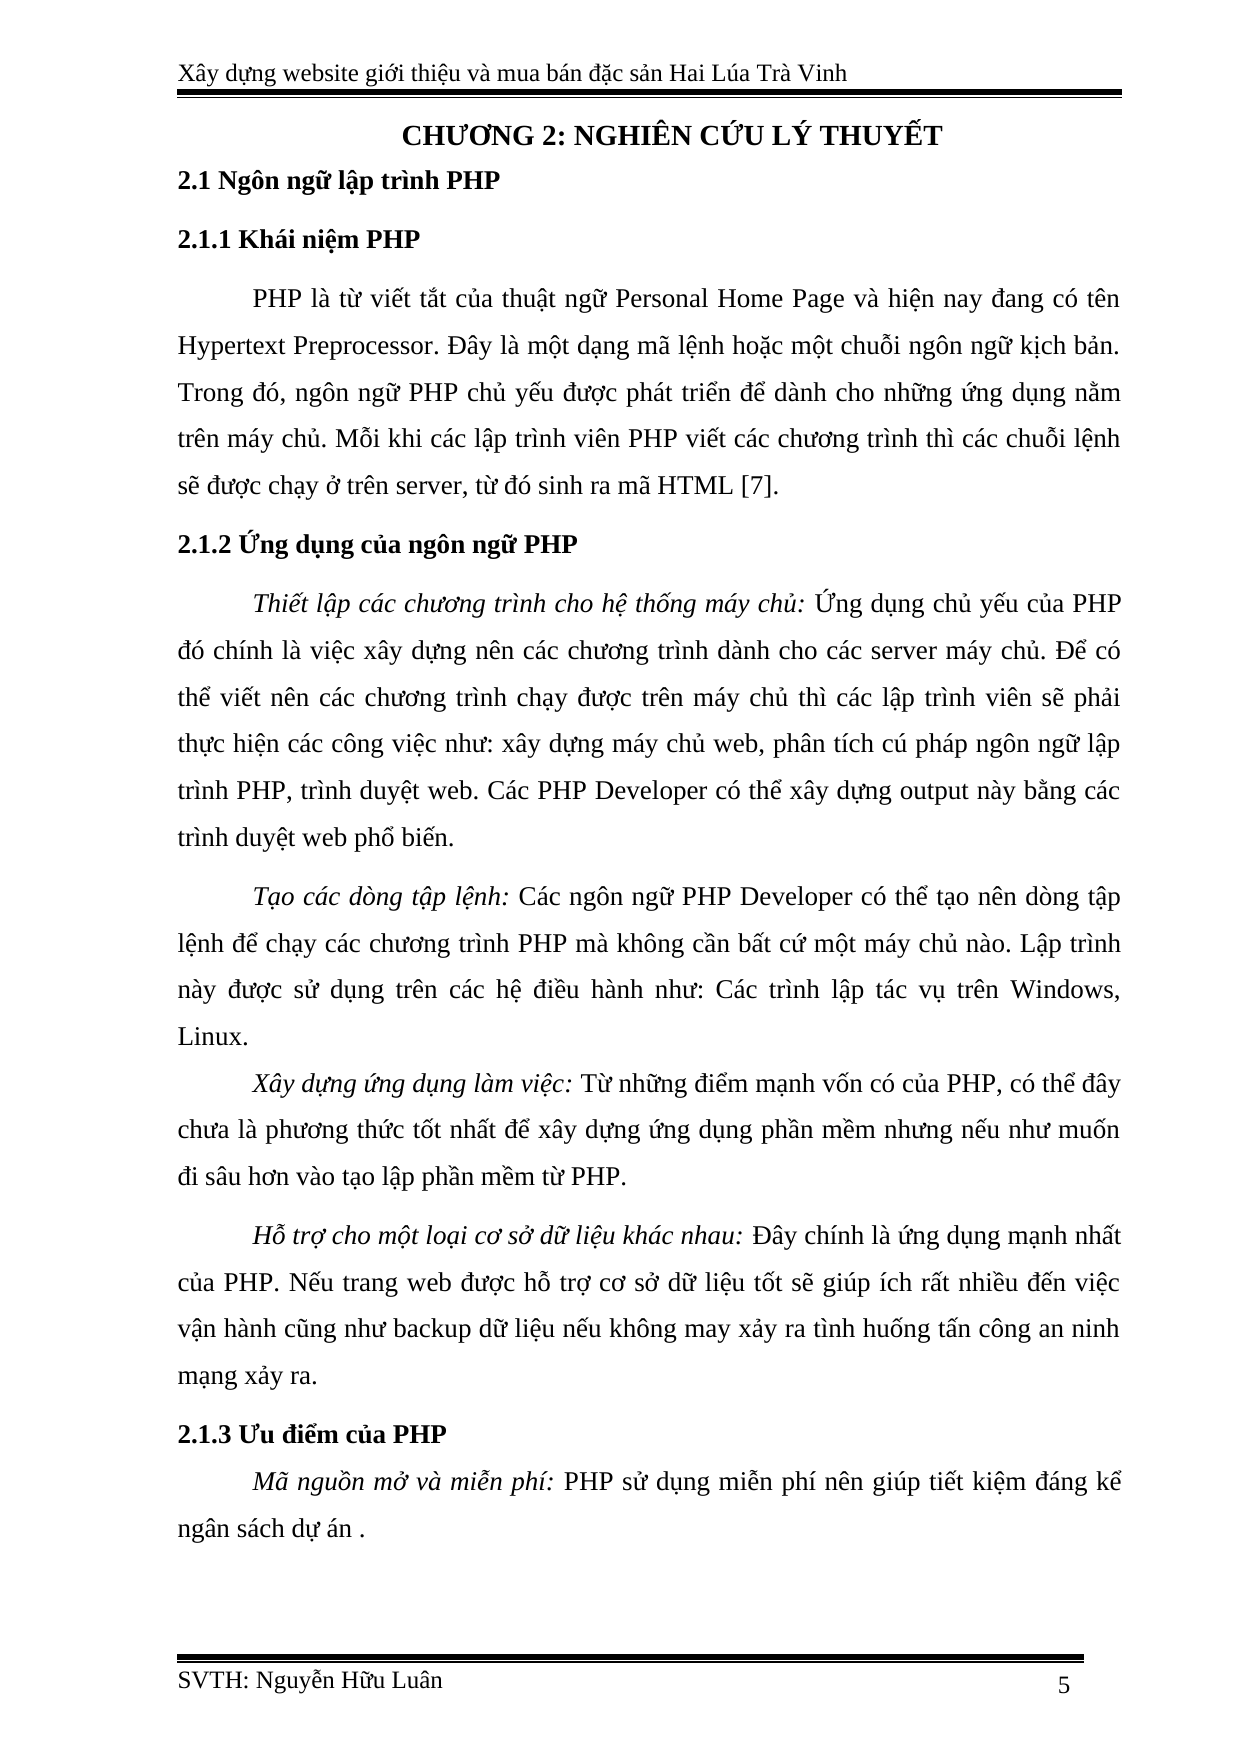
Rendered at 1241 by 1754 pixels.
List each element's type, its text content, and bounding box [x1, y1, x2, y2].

text Thiết lập các chương trình cho hệ thống máy chủ: Ứng dụng chủ yếu của PHP đó chính là việc xây dựng nên các chương trình dành cho các server máy chủ. Để có thể viết nên các chương trình chạy được trên máy chủ thì các lập trình viên sẽ phải thực hiện các công việc như: xây dựng máy chủ web, phân tích cú pháp ngôn ngữ lập trình PHP, trình duyệt web. Các PHP Developer có thể xây dựng output này bằng các trình duyệt web phổ biến. [177, 587, 1122, 852]
subtitle 2.1.3 Ưu điểm của PHP [177, 1418, 1122, 1449]
subtitle 2.1 Ngôn ngữ lập trình PHP [177, 164, 1122, 195]
text Mã nguồn mở và miễn phí: PHP sử dụng miễn phí nên giúp tiết kiệm đáng kể ngân sách dự án . [177, 1465, 1122, 1543]
text PHP là từ viết tắt của thuật ngữ Personal Home Page và hiện nay đang có tên Hypertext Preprocessor. Đây là một dạng mã lệnh hoặc một chuỗi ngôn ngữ kịch bản. Trong đó, ngôn ngữ PHP chủ yếu được phát triển để dành cho những ứng dụng nằm trên máy chủ. Mỗi khi các lập trình viên PHP viết các chương trình thì các chuỗi lệnh sẽ được chạy ở trên server, từ đó sinh ra mã HTML [7]. [177, 282, 1122, 500]
text Hỗ trợ cho một loại cơ sở dữ liệu khác nhau: Đây chính là ứng dụng mạnh nhất của PHP. Nếu trang web được hỗ trợ cơ sở dữ liệu tốt sẽ giúp ích rất nhiều đến việc vận hành cũng như backup dữ liệu nếu không may xảy ra tình huống tấn công an ninh mạng xảy ra. [177, 1219, 1122, 1390]
subtitle 2.1.1 Khái niệm PHP [177, 223, 1122, 254]
text Xây dựng ứng dụng làm việc: Từ những điểm mạnh vốn có của PHP, có thể đây chưa là phương thức tốt nhất để xây dựng ứng dụng phần mềm nhưng nếu như muốn đi sâu hơn vào tạo lập phần mềm từ PHP. [177, 1067, 1122, 1191]
subtitle CHƯƠNG 2: NGHIÊN CỨU LÝ THUYẾT [222, 118, 1122, 152]
subtitle 2.1.2 Ứng dụng của ngôn ngữ PHP [177, 528, 1122, 559]
text Tạo các dòng tập lệnh: Các ngôn ngữ PHP Developer có thể tạo nên dòng tập lệnh để chạy các chương trình PHP mà không cần bất cứ một máy chủ nào. Lập trình này được sử dụng trên các hệ điều hành như: Các trình lập tác vụ trên Windows, Linux. [177, 880, 1122, 1051]
